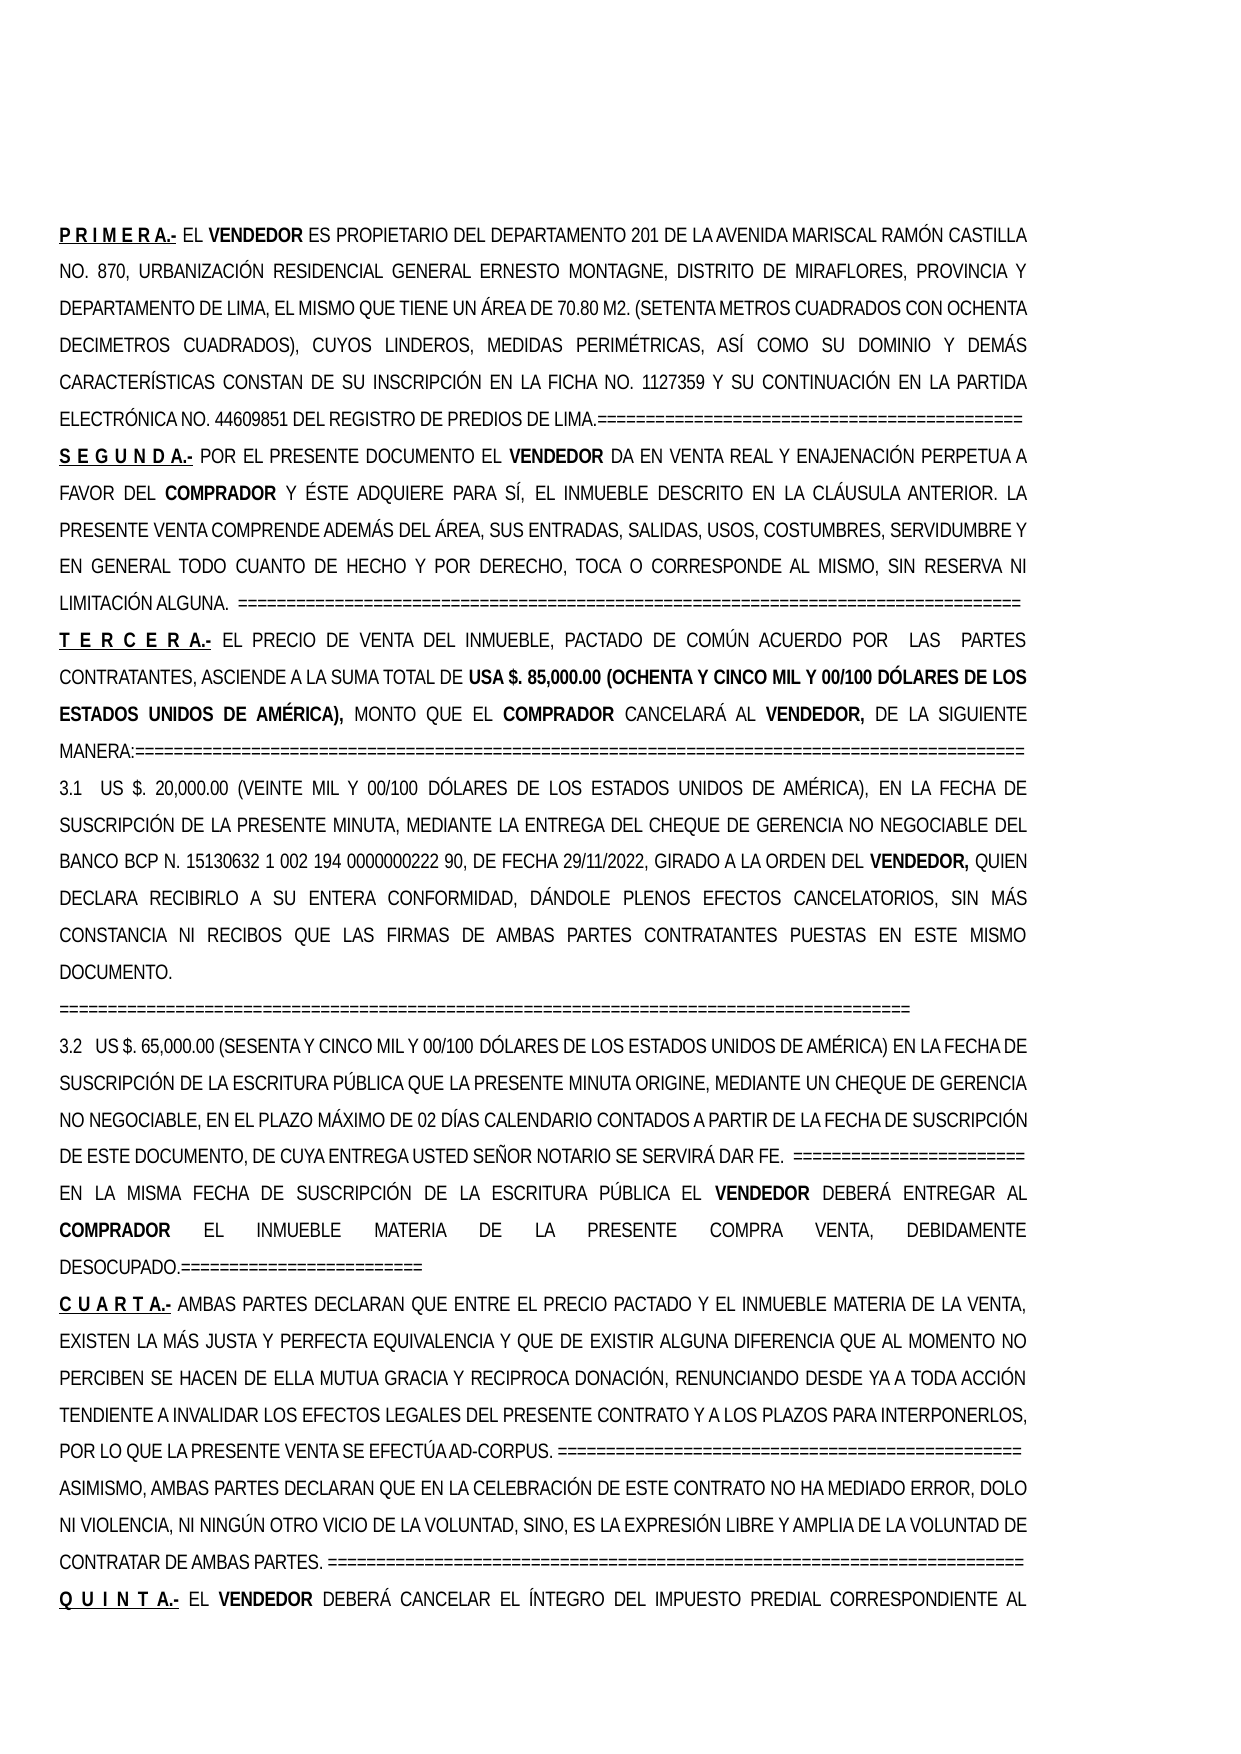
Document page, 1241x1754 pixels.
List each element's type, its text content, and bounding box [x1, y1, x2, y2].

text 3.2 US $. 65,000.00 (SESENTA Y CINCO MIL Y 00/100 DÓLARES DE LOS ESTADOS UNIDOS DE AMÉRICA) EN LA FECHA DE SUSCRIPCIÓN DE LA ESCRITURA PÚBLICA QUE LA PRESENTE MINUTA ORIGINE, MEDIANTE UN CHEQUE DE GERENCIA NO NEGOCIABLE, EN EL PLAZO MÁXIMO DE 02 DÍAS CALENDARIO CONTADOS A PARTIR DE LA FECHA DE SUSCRIPCIÓN DE ESTE DOCUMENTO, DE CUYA ENTREGA USTED SEÑOR NOTARIO SE SERVIRÁ DAR FE. ======================== [59, 1024, 1028, 1171]
text 3.1 US $. 20,000.00 (VEINTE MIL Y 00/100 DÓLARES DE LOS ESTADOS UNIDOS DE AMÉRICA), EN LA FECHA DE SUSCRIPCIÓN DE LA PRESENTE MINUTA, MEDIANTE LA ENTREGA DEL CHEQUE DE GERENCIA NO NEGOCIABLE DEL BANCO BCP N. 15130632 1 002 194 0000000222 90, DE FECHA 29/11/2022, GIRADO A LA ORDEN DEL VENDEDOR, QUIEN DECLARA RECIBIRLO A SU ENTERA CONFORMIDAD, DÁNDOLE PLENOS EFECTOS CANCELATORIOS, SIN MÁS CONSTANCIA NI RECIBOS QUE LAS FIRMAS DE AMBAS PARTES CONTRATANTES PUESTAS EN ESTE MISMO DOCUMENTO. ======================================================================================== [59, 766, 1028, 1024]
text C U A R T A.- AMBAS PARTES DECLARAN QUE ENTRE EL PRECIO PACTADO Y EL INMUEBLE MATERIA DE LA VENTA, EXISTEN LA MÁS JUSTA Y PERFECTA EQUIVALENCIA Y QUE DE EXISTIR ALGUNA DIFERENCIA QUE AL MOMENTO NO PERCIBEN SE HACEN DE ELLA MUTUA GRACIA Y RECIPROCA DONACIÓN, RENUNCIANDO DESDE YA A TODA ACCIÓN TENDIENTE A INVALIDAR LOS EFECTOS LEGALES DEL PRESENTE CONTRATO Y A LOS PLAZOS PARA INTERPONERLOS, POR LO QUE LA PRESENTE VENTA SE EFECTÚA AD-CORPUS. ================================================ [59, 1282, 1028, 1466]
text S E G U N D A.- POR EL PRESENTE DOCUMENTO EL VENDEDOR DA EN VENTA REAL Y ENAJENACIÓN PERPETUA A FAVOR DEL COMPRADOR Y ÉSTE ADQUIERE PARA SÍ, EL INMUEBLE DESCRITO EN LA CLÁUSULA ANTERIOR. LA PRESENTE VENTA COMPRENDE ADEMÁS DEL ÁREA, SUS ENTRADAS, SALIDAS, USOS, COSTUMBRES, SERVIDUMBRE Y EN GENERAL TODO CUANTO DE HECHO Y POR DERECHO, TOCA O CORRESPONDE AL MISMO, SIN RESERVA NI LIMITACIÓN ALGUNA. ================================================================================= [59, 434, 1028, 618]
text EN LA MISMA FECHA DE SUSCRIPCIÓN DE LA ESCRITURA PÚBLICA EL VENDEDOR DEBERÁ ENTREGAR AL COMPRADOR EL INMUEBLE MATERIA DE LA PRESENTE COMPRA VENTA, DEBIDAMENTE DESOCUPADO.========================= [59, 1171, 1028, 1282]
text P R I M E R A.- EL VENDEDOR ES PROPIETARIO DEL DEPARTAMENTO 201 DE LA AVENIDA MARISCAL RAMÓN CASTILLA NO. 870, URBANIZACIÓN RESIDENCIAL GENERAL ERNESTO MONTAGNE, DISTRITO DE MIRAFLORES, PROVINCIA Y DEPARTAMENTO DE LIMA, EL MISMO QUE TIENE UN ÁREA DE 70.80 M2. (SETENTA METROS CUADRADOS CON OCHENTA DECIMETROS CUADRADOS), CUYOS LINDEROS, MEDIDAS PERIMÉTRICAS, ASÍ COMO SU DOMINIO Y DEMÁS CARACTERÍSTICAS CONSTAN DE SU INSCRIPCIÓN EN LA FICHA NO. 1127359 Y SU CONTINUACIÓN EN LA PARTIDA ELECTRÓNICA NO. 44609851 DEL REGISTRO DE PREDIOS DE LIMA.============================================ [59, 213, 1028, 434]
text T E R C E R A.- EL PRECIO DE VENTA DEL INMUEBLE, PACTADO DE COMÚN ACUERDO POR LAS PARTES CONTRATANTES, ASCIENDE A LA SUMA TOTAL DE USA $. 85,000.00 (OCHENTA Y CINCO MIL Y 00/100 DÓLARES DE LOS ESTADOS UNIDOS DE AMÉRICA), MONTO QUE EL COMPRADOR CANCELARÁ AL VENDEDOR, DE LA SIGUIENTE MANERA:============================================================================================ [59, 618, 1028, 766]
text ASIMISMO, AMBAS PARTES DECLARAN QUE EN LA CELEBRACIÓN DE ESTE CONTRATO NO HA MEDIADO ERROR, DOLO NI VIOLENCIA, NI NINGÚN OTRO VICIO DE LA VOLUNTAD, SINO, ES LA EXPRESIÓN LIBRE Y AMPLIA DE LA VOLUNTAD DE CONTRATAR DE AMBAS PARTES. ======================================================================== [59, 1466, 1028, 1577]
